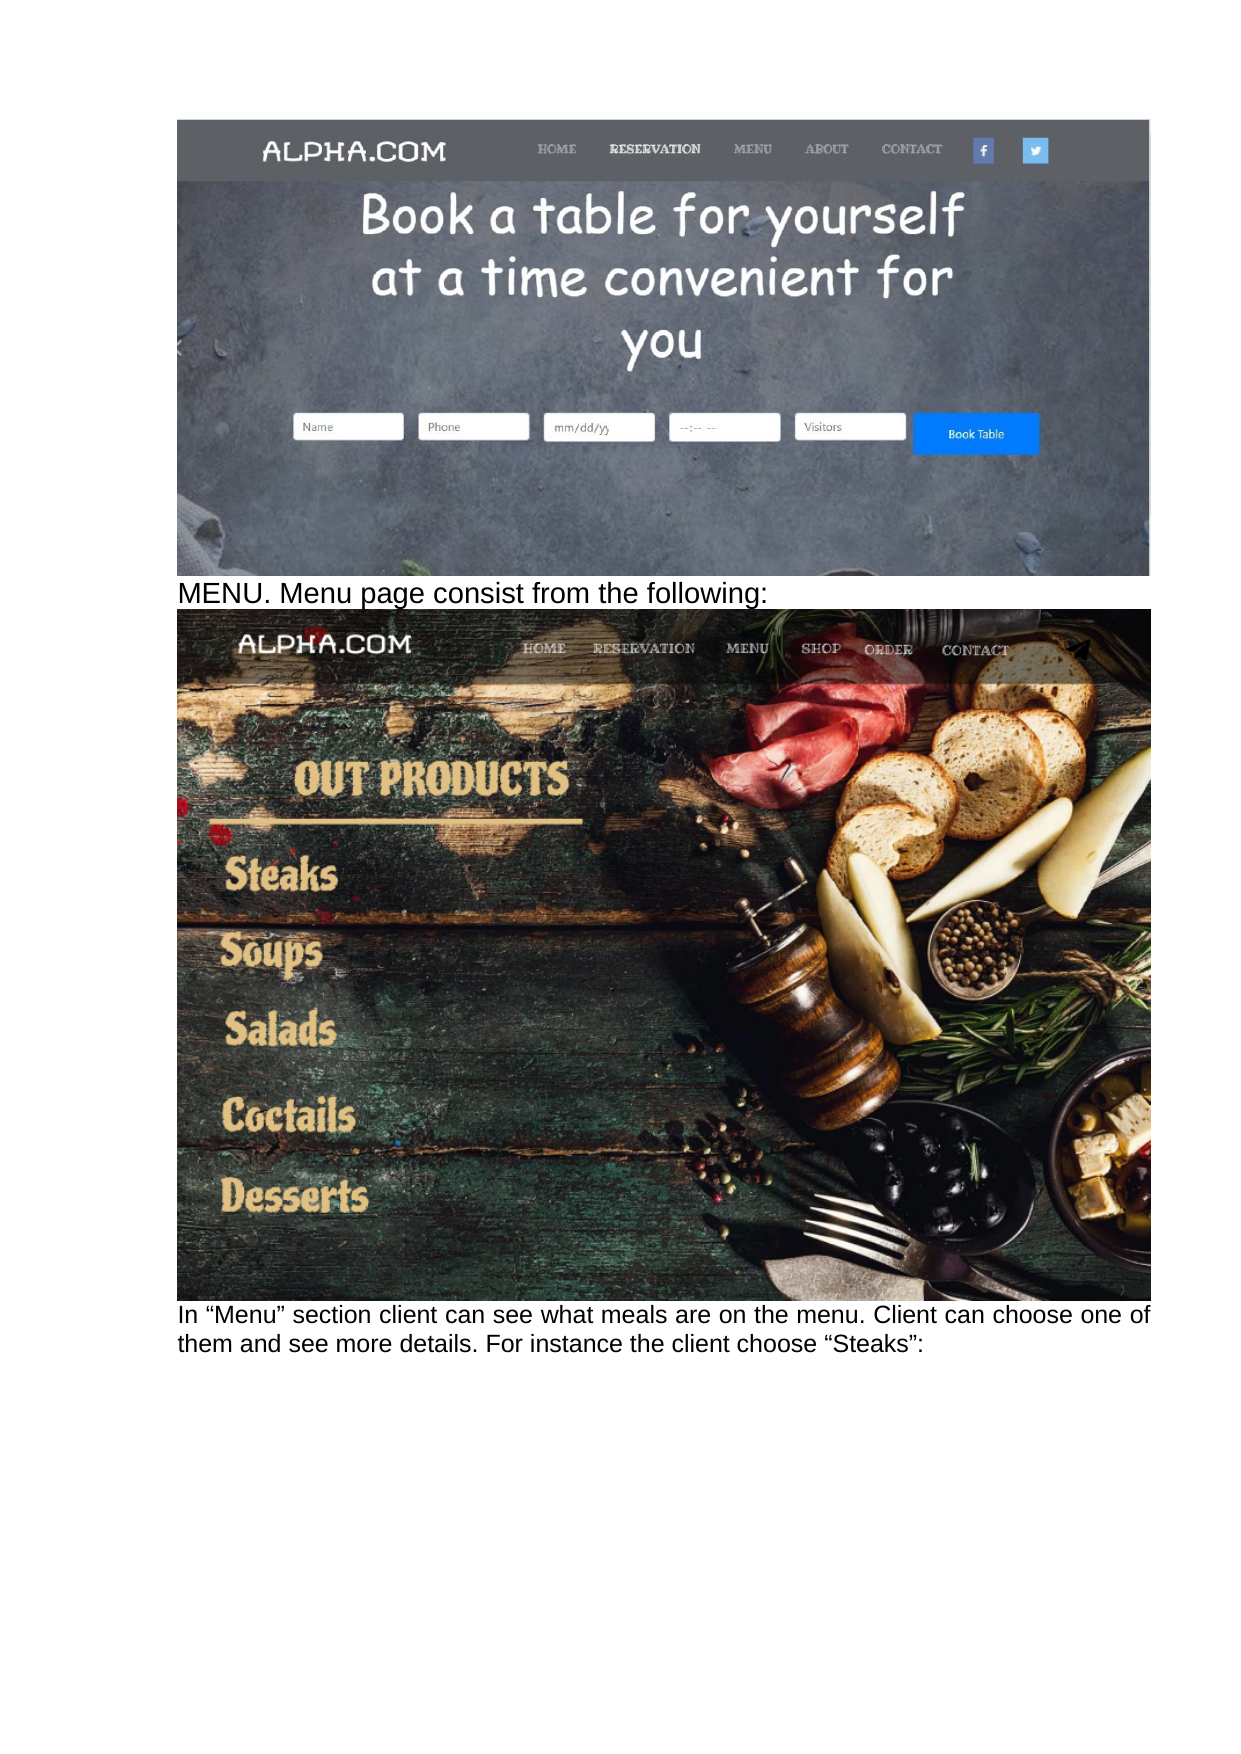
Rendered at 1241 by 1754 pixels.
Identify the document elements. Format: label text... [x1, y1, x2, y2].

text In “Menu” section client can see what meals are on the menu. Client can choose one of them and see more details. For instance the client choose “Steaks”: [177, 1300, 1152, 1358]
picture [177, 609, 1151, 1301]
picture [177, 118, 1151, 576]
text MENU. Menu page consist from the following: [177, 576, 1152, 609]
